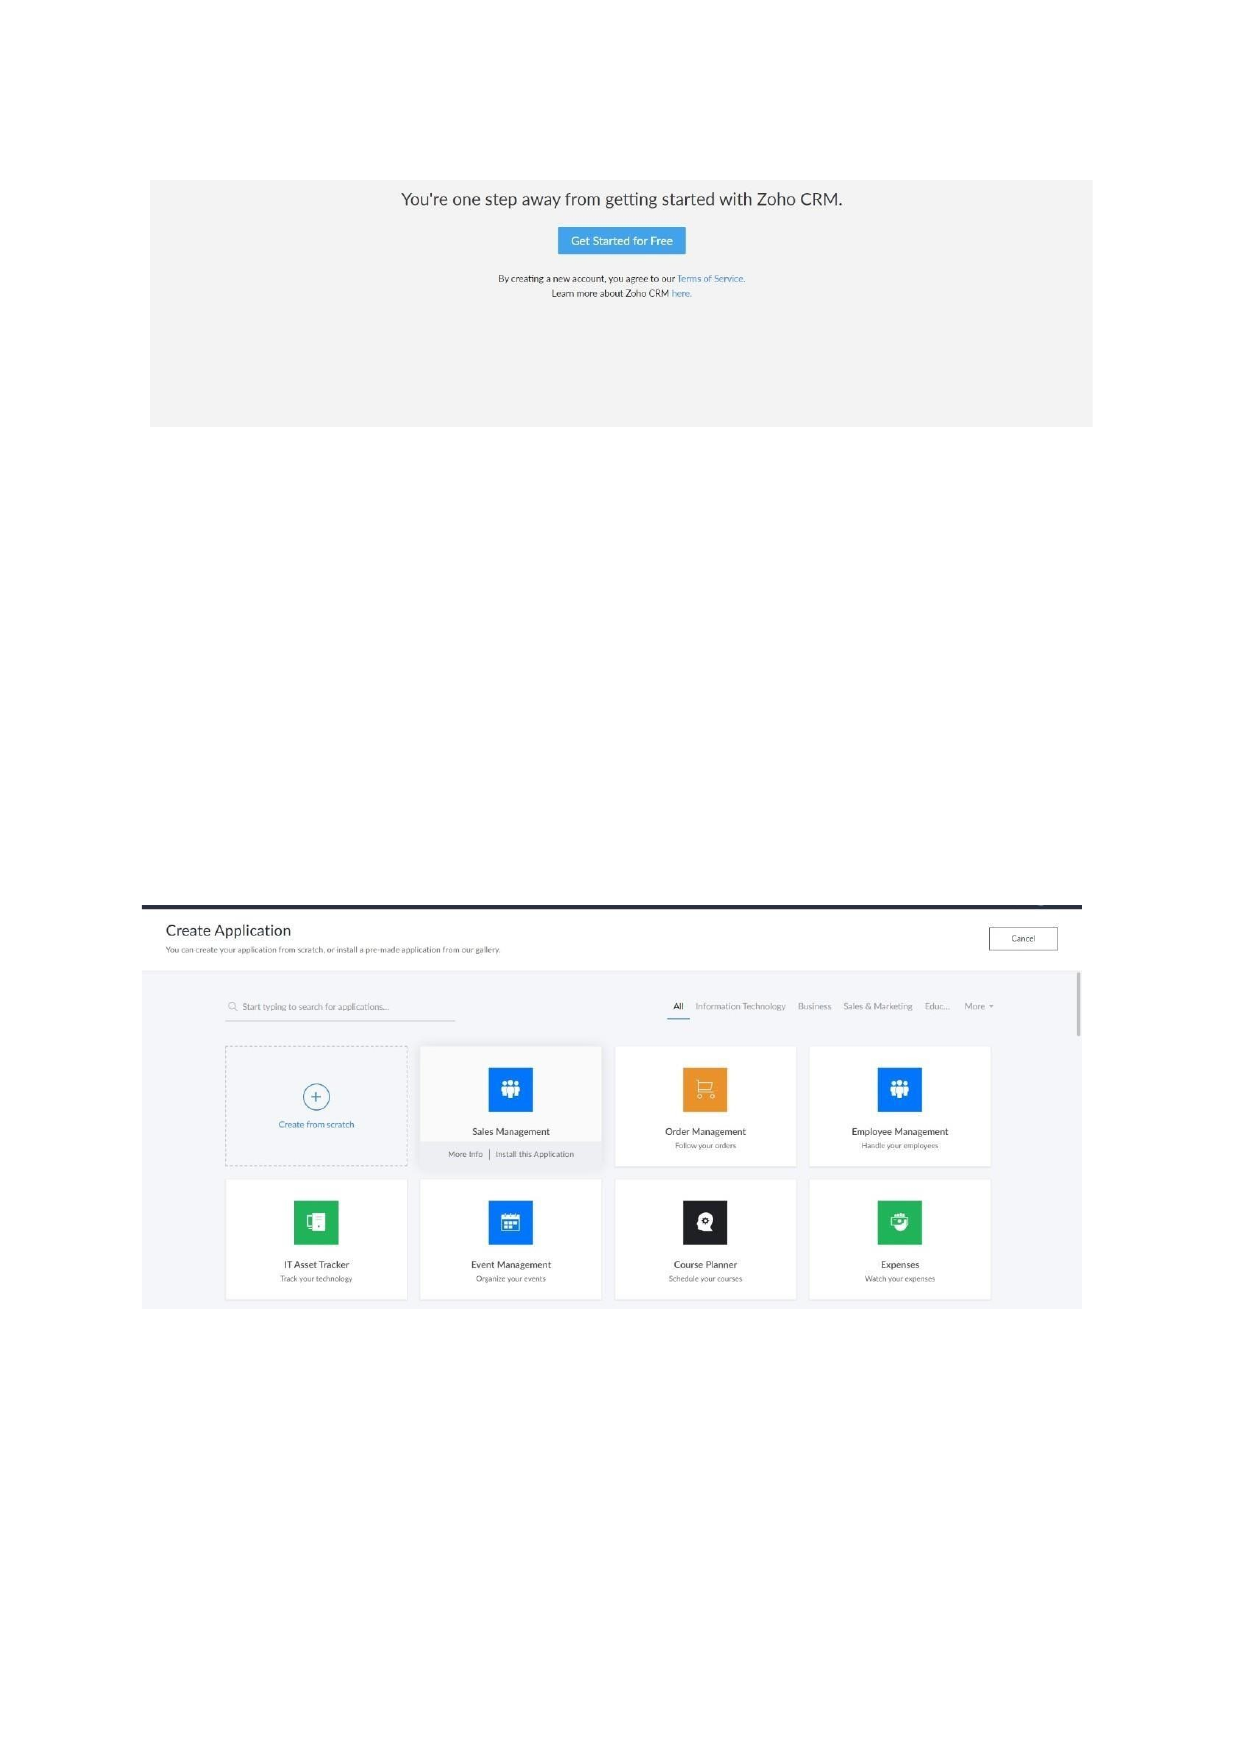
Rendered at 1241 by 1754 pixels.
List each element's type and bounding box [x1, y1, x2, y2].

picture [141, 905, 1082, 1309]
picture [150, 180, 1093, 427]
